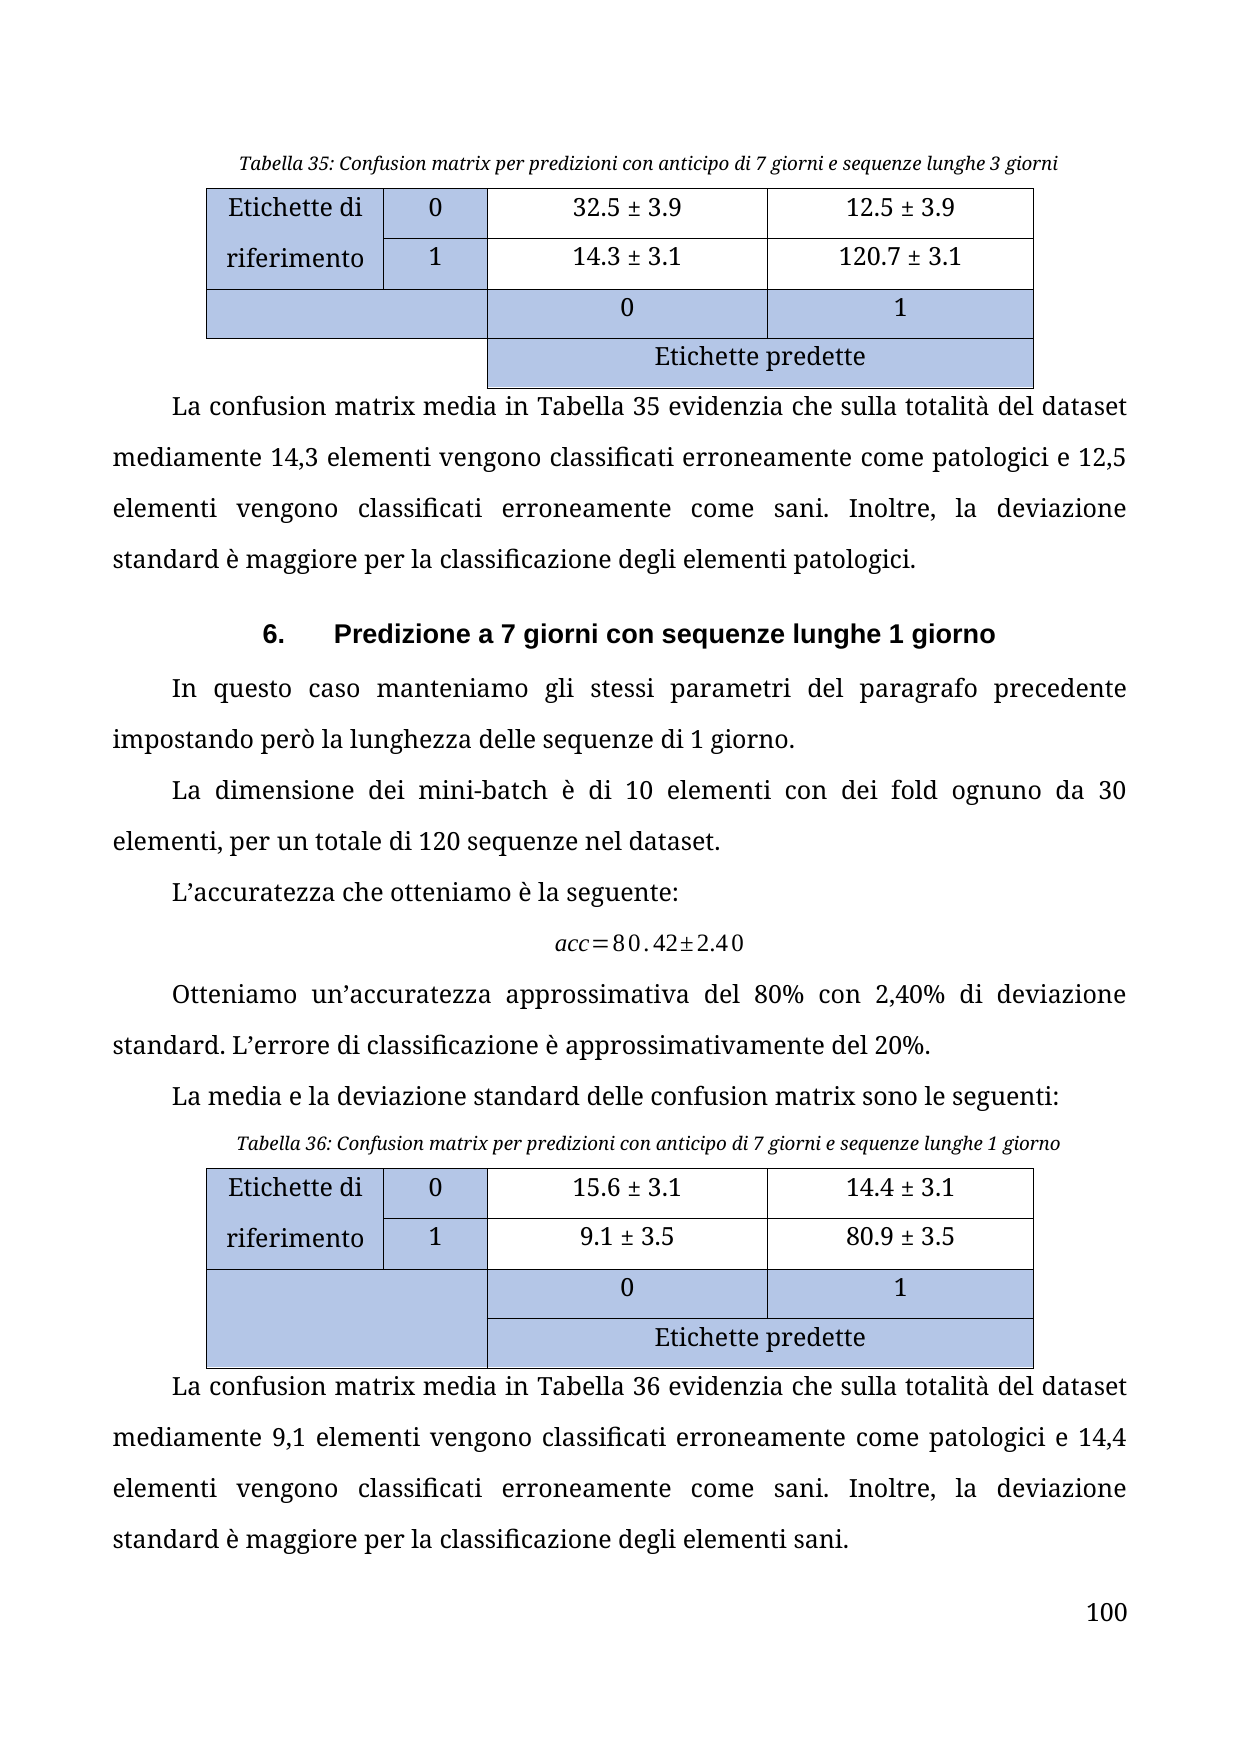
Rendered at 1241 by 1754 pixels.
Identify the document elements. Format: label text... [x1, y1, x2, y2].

text Otteniamo un’accuratezza approssimativa del 80% con 2,40% di deviazione standard. L’errore di classificazione è approssimativamente del 20%. [112, 977, 1128, 1062]
text La media e la deviazione standard delle confusion matrix sono le seguenti: [112, 1079, 1128, 1113]
table_cell 0 [488, 1270, 767, 1318]
table_cell 80.9 ± 3.5 [768, 1219, 1033, 1269]
table_header 32.5 ± 3.9 [488, 189, 767, 238]
table_header 0 [384, 1169, 487, 1218]
table_cell 0 [488, 290, 767, 338]
table_cell 1 [384, 1219, 487, 1269]
table_cell [207, 1270, 487, 1367]
table_cell 9.1 ± 3.5 [488, 1219, 767, 1269]
text L’accuratezza che otteniamo è la seguente: [112, 875, 1128, 909]
text Tabella 35: Confusion matrix per predizioni con anticipo di 7 giorni e sequenze lunghe 3 giorni [112, 150, 1128, 176]
table_cell Etichette predette [488, 339, 1033, 387]
table_cell 1 [768, 1270, 1033, 1318]
text La confusion matrix media in Tabella 36 evidenzia che sulla totalità del dataset mediamente 9,1 elementi vengono classificati erroneamente come patologici e 14,4 elementi vengono classificati erroneamente come sani. Inoltre, la deviazione standard è maggiore per la classificazione degli elementi sani. [112, 1368, 1128, 1556]
text Tabella 36: Confusion matrix per predizioni con anticipo di 7 giorni e sequenze lunghe 1 giorno [112, 1130, 1128, 1156]
table_header 12.5 ± 3.9 [768, 189, 1033, 238]
table_cell [207, 290, 487, 338]
table_header Etichette di riferimento [207, 189, 383, 289]
table_cell 1 [768, 290, 1033, 338]
table_header Etichette di riferimento [207, 1169, 383, 1269]
text In questo caso manteniamo gli stessi parametri del paragrafo precedente impostando però la lunghezza delle sequenze di 1 giorno. [112, 671, 1128, 756]
table_cell 120.7 ± 3.1 [768, 239, 1033, 289]
table_header 14.4 ± 3.1 [768, 1169, 1033, 1218]
subtitle Predizione a 7 giorni con sequenze lunghe 1 giorno [262, 618, 1128, 649]
text La confusion matrix media in Tabella 35 evidenzia che sulla totalità del dataset mediamente 14,3 elementi vengono classificati erroneamente come patologici e 12,5 elementi vengono classificati erroneamente come sani. Inoltre, la deviazione standard è maggiore per la classificazione degli elementi patologici. [112, 388, 1128, 576]
table_cell 14.3 ± 3.1 [488, 239, 767, 289]
table_cell Etichette predette [488, 1319, 1033, 1367]
table_cell 1 [384, 239, 487, 289]
table_header 15.6 ± 3.1 [488, 1169, 767, 1218]
text La dimensione dei mini-batch è di 10 elementi con dei fold ognuno da 30 elementi, per un totale di 120 sequenze nel dataset. [112, 773, 1128, 858]
table_header 0 [384, 189, 487, 238]
